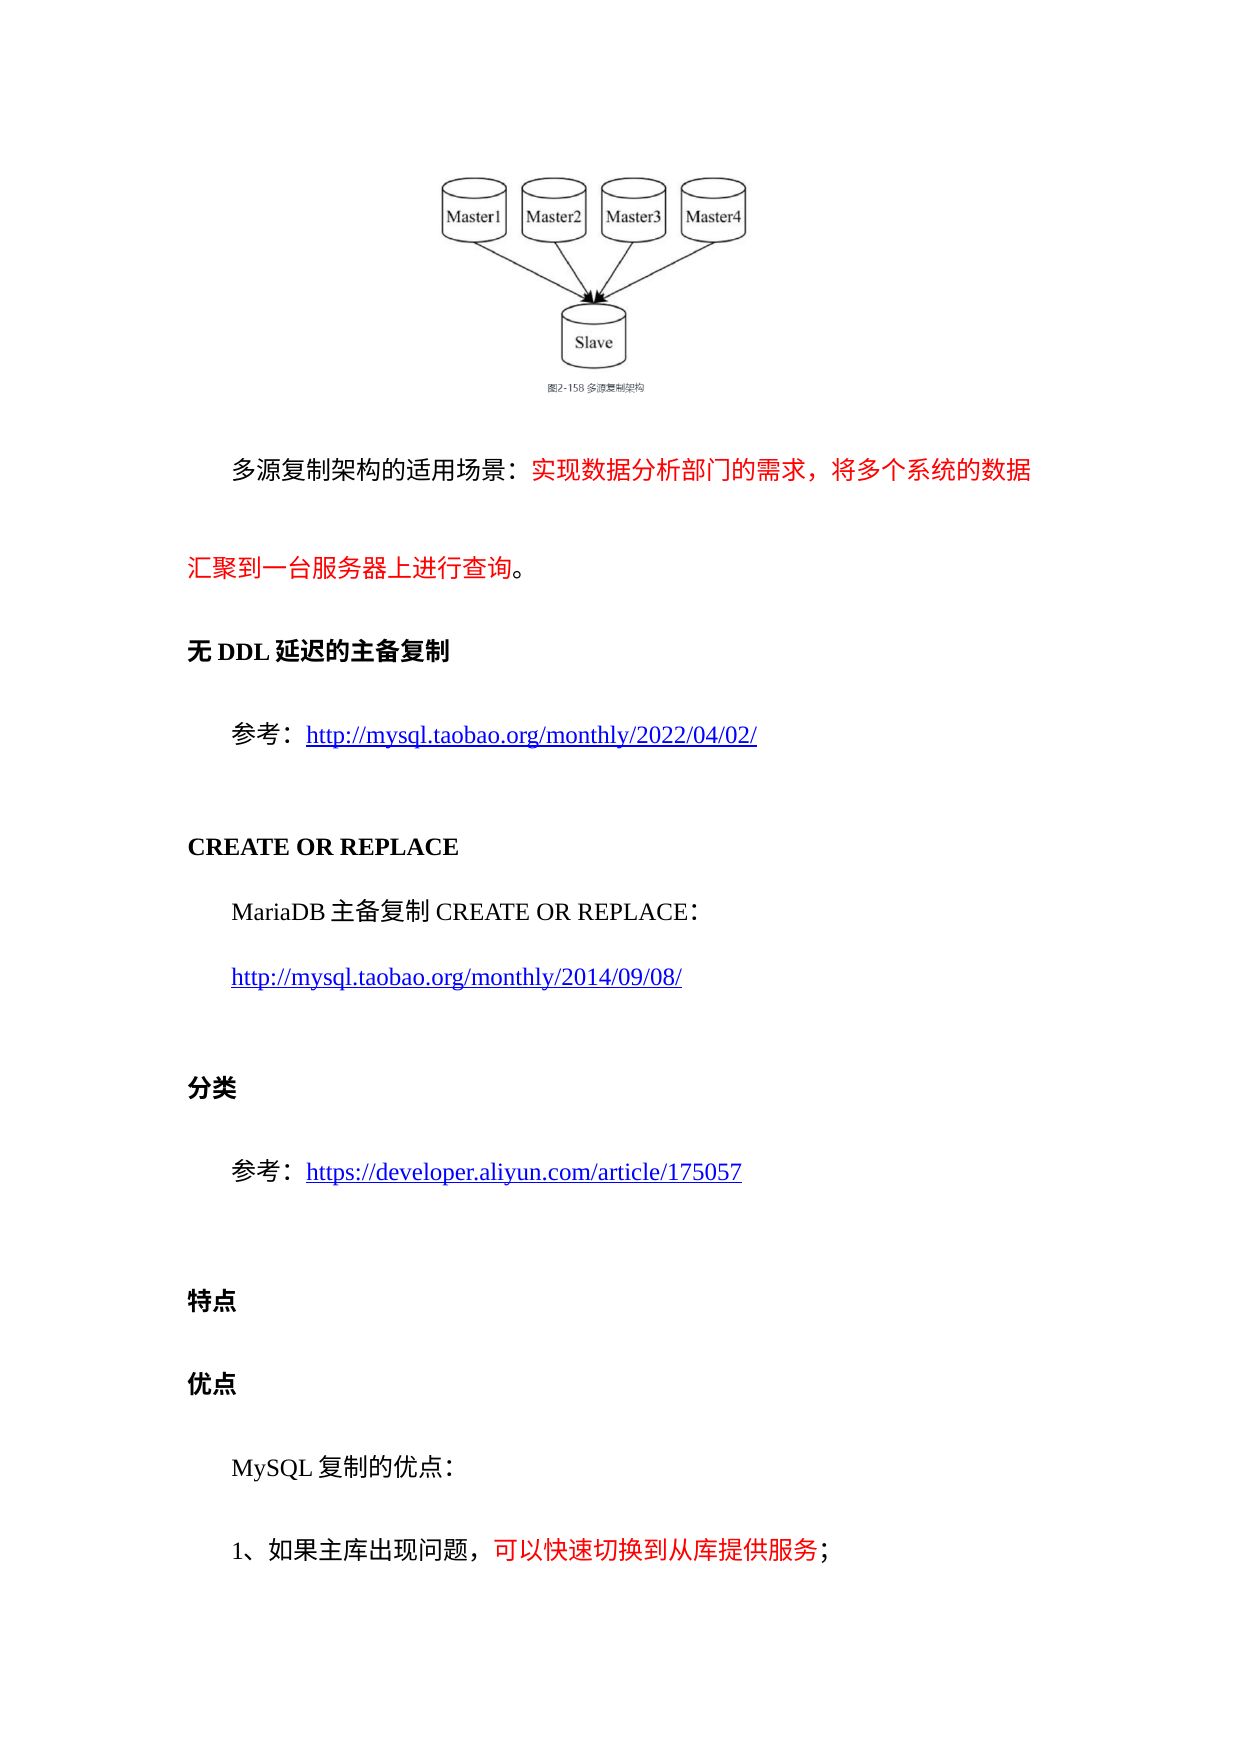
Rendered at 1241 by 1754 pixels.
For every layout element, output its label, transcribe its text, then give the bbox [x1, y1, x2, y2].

text 多源复制架构的适用场景：实现数据分析部门的需求，将多个系统的数据汇聚到一台服务器上进行查询。 [187, 436, 1053, 599]
subtitle CREATE OR REPLACE [187, 830, 1053, 863]
text 1、如果主库出现问题，可以快速切换到从库提供服务； [231, 1516, 1053, 1581]
picture [424, 162, 816, 398]
subtitle 特点 [187, 1267, 1053, 1332]
subtitle 分类 [187, 1054, 1053, 1119]
text MySQL复制的优点： [187, 1433, 1053, 1498]
text http://mysql.taobao.org/monthly/2014/09/08/ [187, 960, 1053, 993]
text 参考：http://mysql.taobao.org/monthly/2022/04/02/ [187, 700, 1053, 765]
text 参考：https://developer.aliyun.com/article/175057 [187, 1137, 1053, 1202]
subtitle 无DDL延迟的主备复制 [187, 617, 1053, 682]
text MariaDB主备复制CREATE OR REPLACE： [187, 877, 1053, 942]
subtitle 优点 [187, 1350, 1053, 1415]
